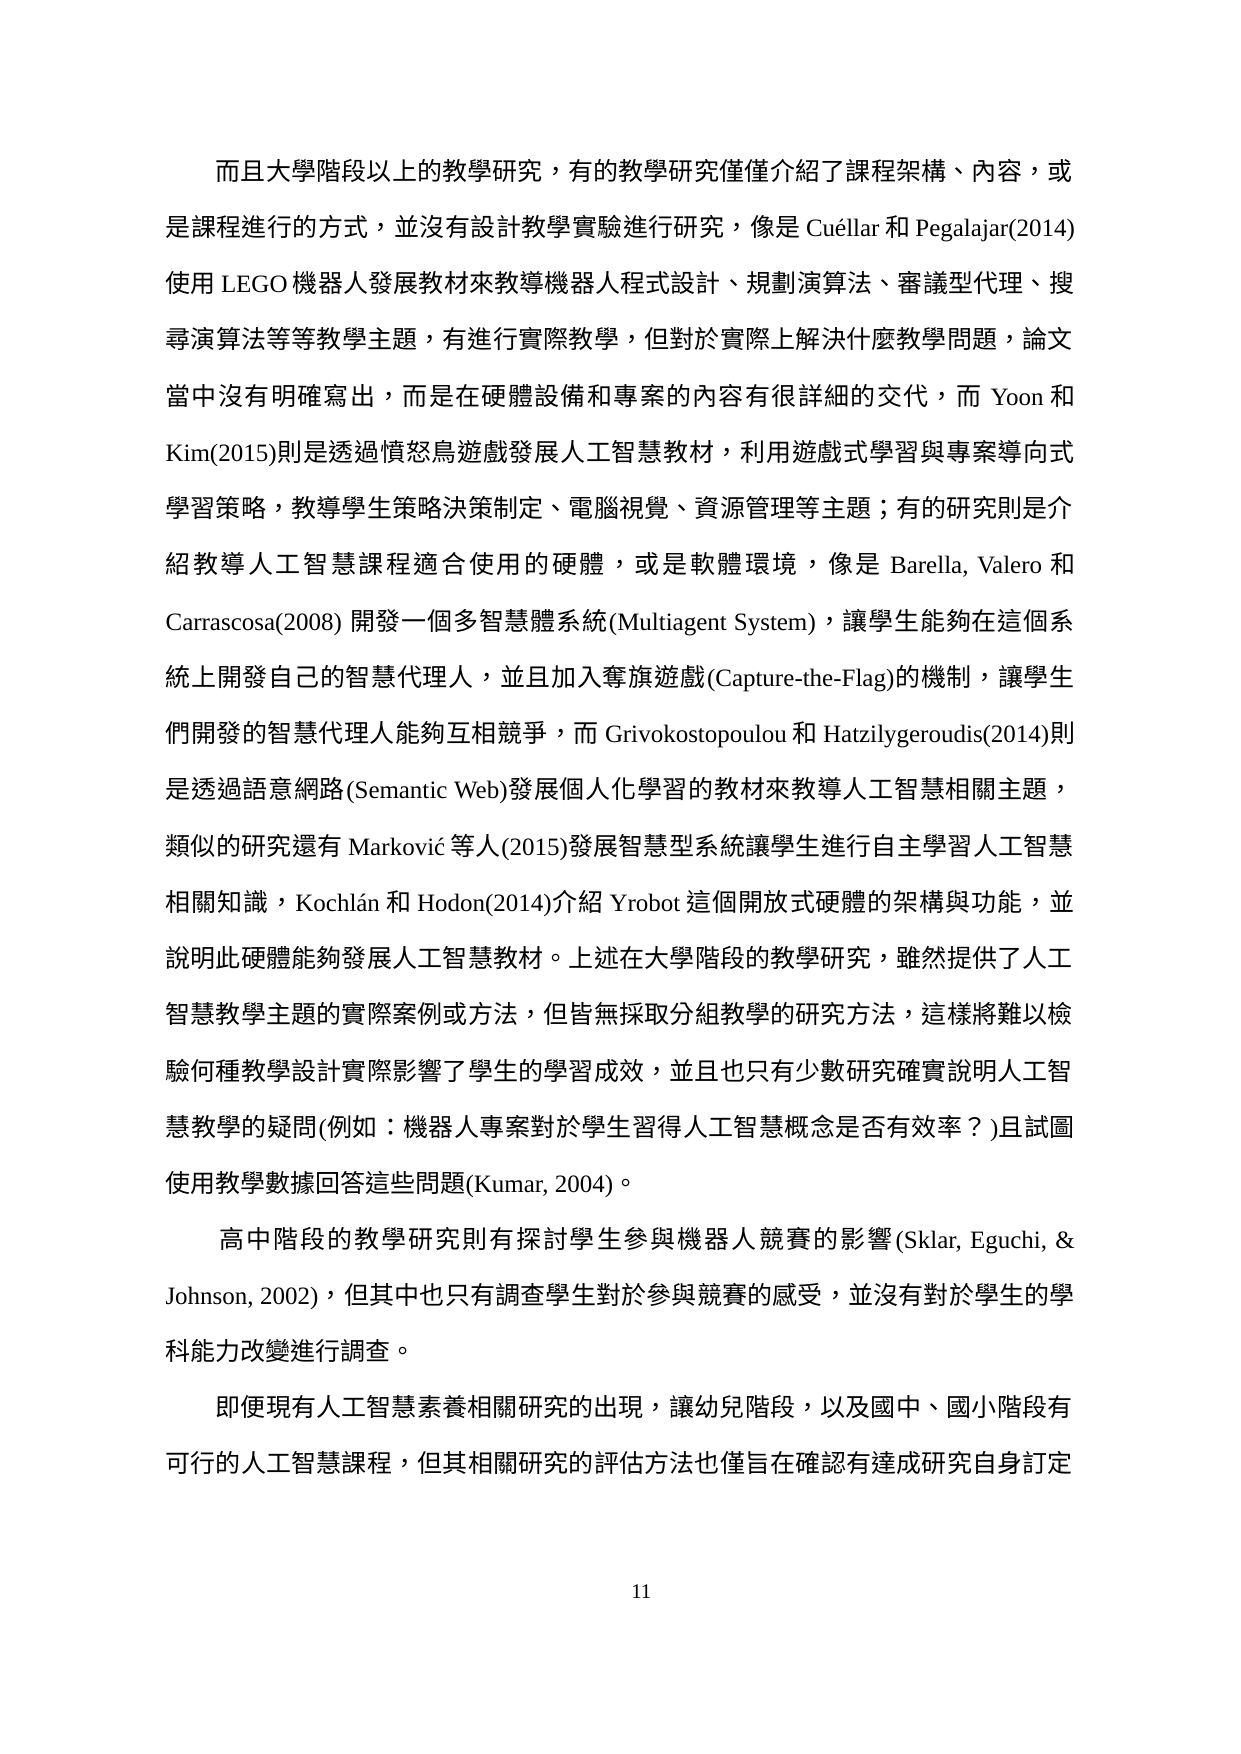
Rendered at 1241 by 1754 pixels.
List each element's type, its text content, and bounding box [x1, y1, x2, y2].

text 而且大學階段以上的教學研究，有的教學研究僅僅介紹了課程架構、內容，或是課程進行的方式，並沒有設計教學實驗進行研究，像是Cuéllar和Pegalajar(2014)使用LEGO機器人發展教材來教導機器人程式設計、規劃演算法、審議型代理、搜尋演算法等等教學主題，有進行實際教學，但對於實際上解決什麼教學問題，論文當中沒有明確寫出，而是在硬體設備和專案的內容有很詳細的交代，而Yoon和Kim(2015)則是透過憤怒鳥遊戲發展人工智慧教材，利用遊戲式學習與專案導向式學習策略，教導學生策略決策制定、電腦視覺、資源管理等主題；有的研究則是介紹教導人工智慧課程適合使用的硬體，或是軟體環境，像是Barella, Valero和 Carrascosa(2008) 開發一個多智慧體系統(Multiagent System)，讓學生能夠在這個系統上開發自己的智慧代理人，並且加入奪旗遊戲(Capture-the-Flag)的機制，讓學生們開發的智慧代理人能夠互相競爭，而Grivokostopoulou和Hatzilygeroudis(2014)則是透過語意網路(Semantic Web)發展個人化學習的教材來教導人工智慧相關主題，類似的研究還有Marković等人(2015)發展智慧型系統讓學生進行自主學習人工智慧相關知識，Kochlán和Hodon(2014)介紹Yrobot這個開放式硬體的架構與功能，並說明此硬體能夠發展人工智慧教材。上述在大學階段的教學研究，雖然提供了人工智慧教學主題的實際案例或方法，但皆無採取分組教學的研究方法，這樣將難以檢驗何種教學設計實際影響了學生的學習成效，並且也只有少數研究確實說明人工智慧教學的疑問(例如：機器人專案對於學生習得人工智慧概念是否有效率？)且試圖使用教學數據回答這些問題(Kumar, 2004)。 [165, 151, 1075, 1201]
text 高中階段的教學研究則有探討學生參與機器人競賽的影響(Sklar, Eguchi, & Johnson, 2002)，但其中也只有調查學生對於參與競賽的感受，並沒有對於學生的學科能力改變進行調查。 [165, 1219, 1075, 1369]
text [165, 1387, 1075, 1481]
